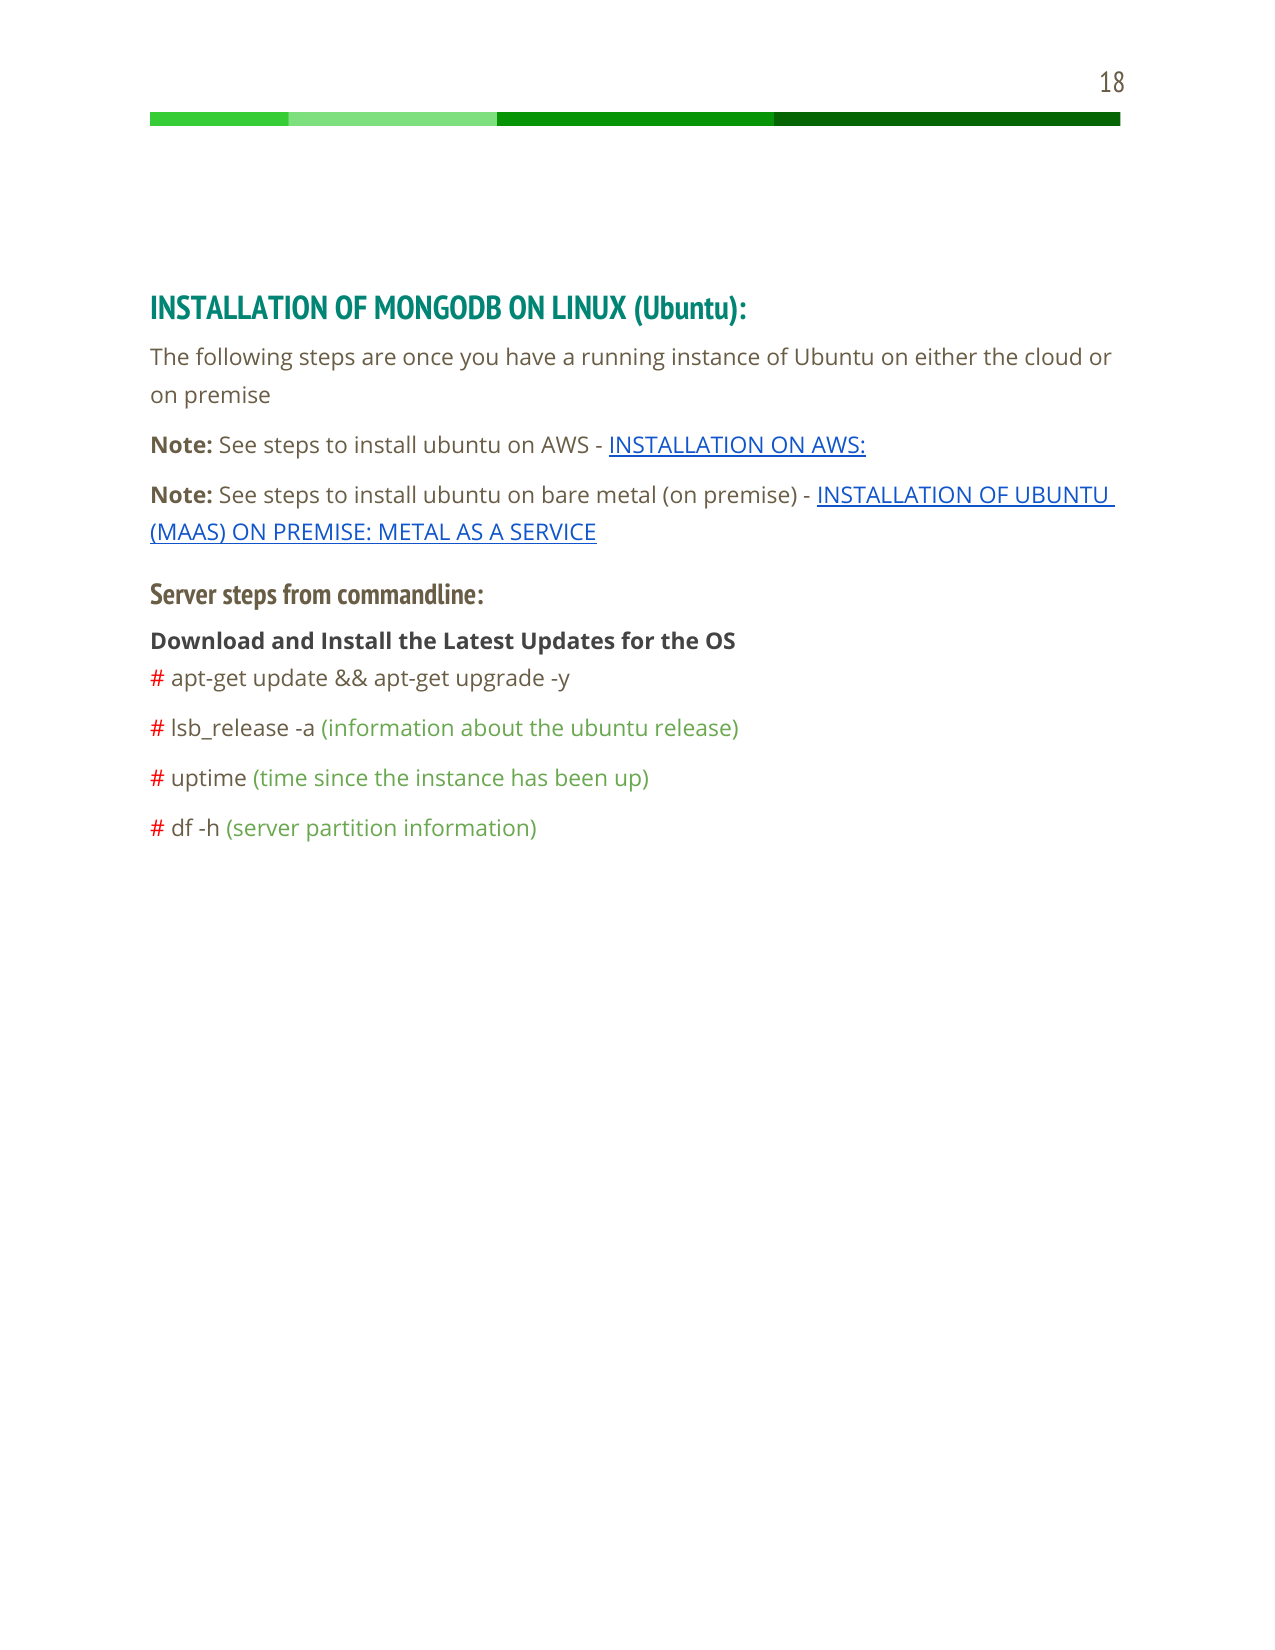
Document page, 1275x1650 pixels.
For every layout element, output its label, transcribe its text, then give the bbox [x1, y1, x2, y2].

text Note: See steps to install ubuntu on bare metal (on premise) - INSTALLATION OF UBUNTU (MAAS) ON PREMISE: METAL AS A SERVICE [150, 479, 1125, 547]
text Download and Install the Latest Updates for the OS # apt-get update && apt-get upgrade -y [150, 625, 1125, 693]
subtitle INSTALLATION OF MONGODB ON LINUX (Ubuntu): [150, 286, 1125, 329]
text # df -h (server partition information) [150, 812, 1125, 843]
text Note: See steps to install ubuntu on AWS - INSTALLATION ON AWS: [150, 429, 1125, 460]
subtitle Server steps from commandline: [150, 574, 1125, 612]
text # lsb_release -a (information about the ubuntu release) [150, 712, 1125, 743]
text The following steps are once you have a running instance of Ubuntu on either the cloud or on premise [150, 341, 1125, 410]
text # uptime (time since the instance has been up) [150, 762, 1125, 793]
picture [150, 112, 1121, 126]
